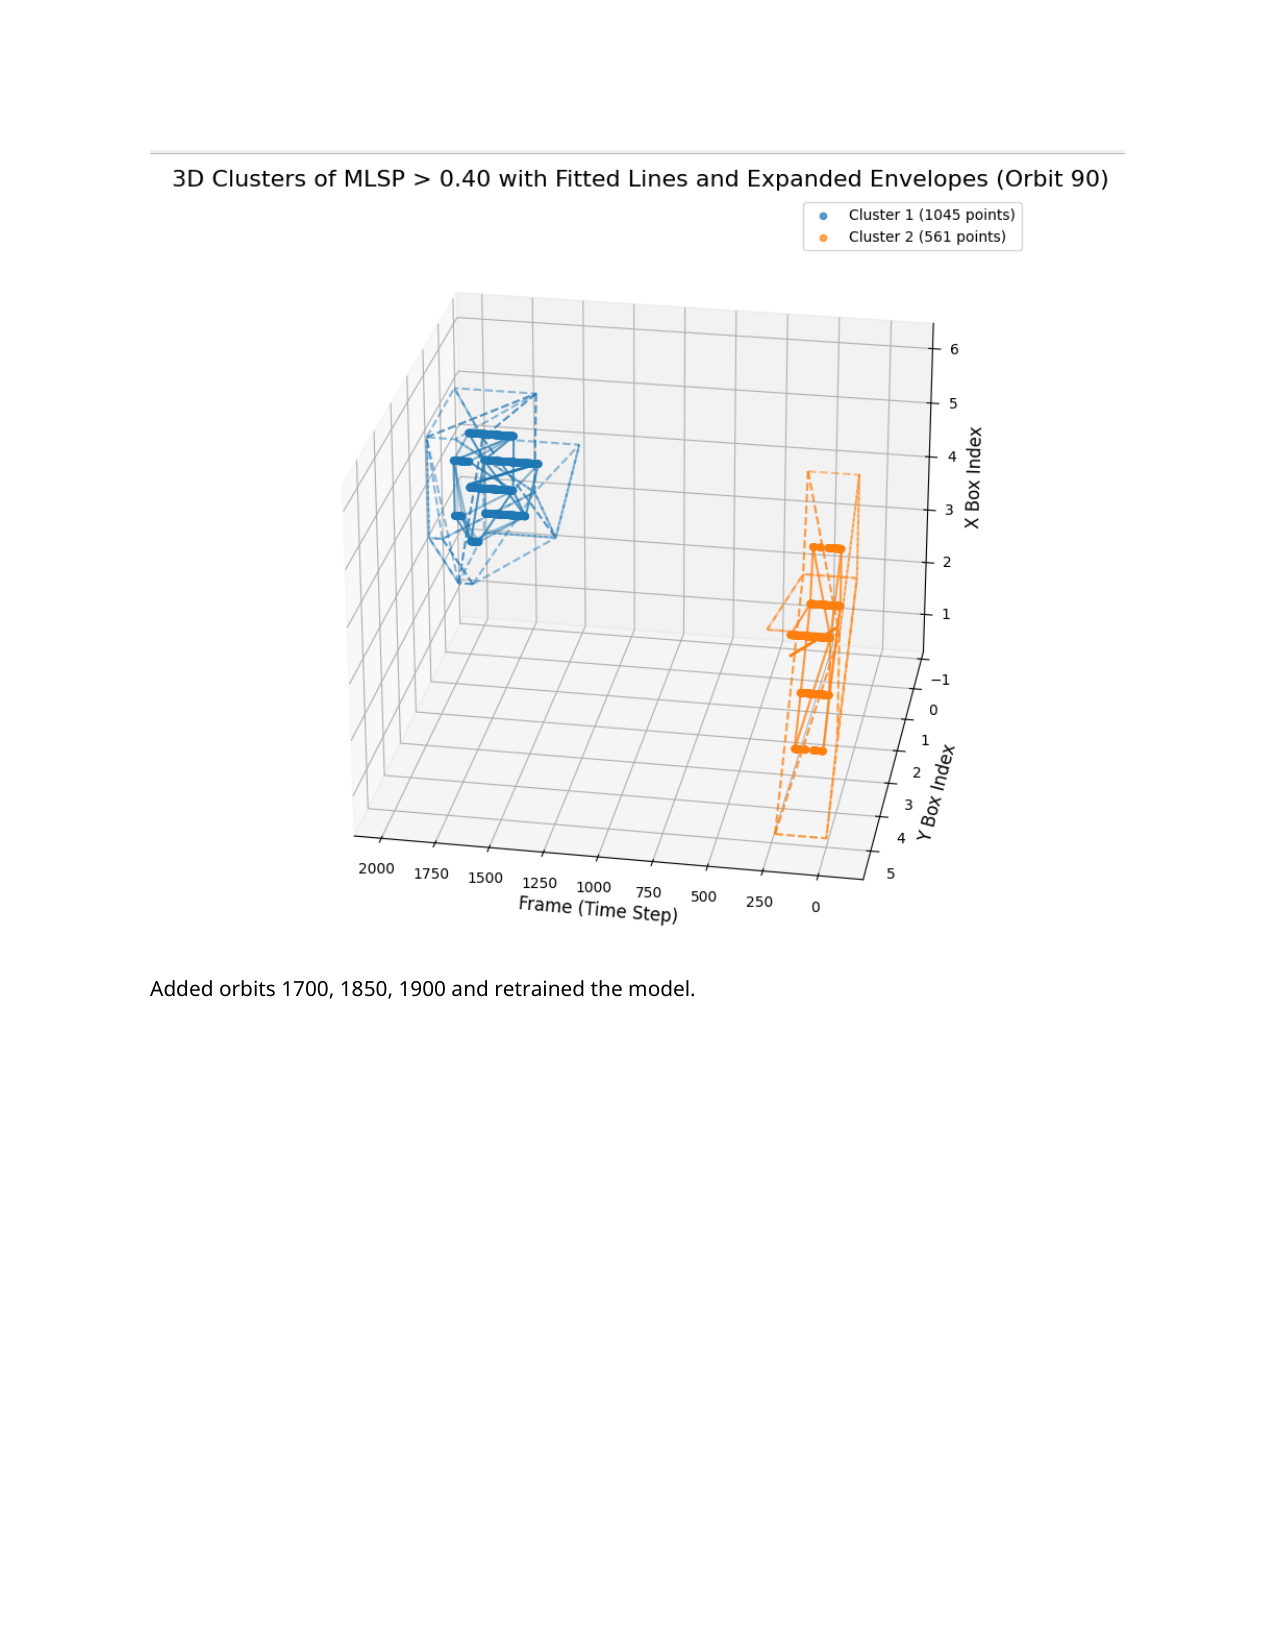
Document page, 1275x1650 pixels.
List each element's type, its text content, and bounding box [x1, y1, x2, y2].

text Added orbits 1700, 1850, 1900 and retrained the model. [150, 974, 1125, 1002]
picture [150, 150, 1125, 959]
